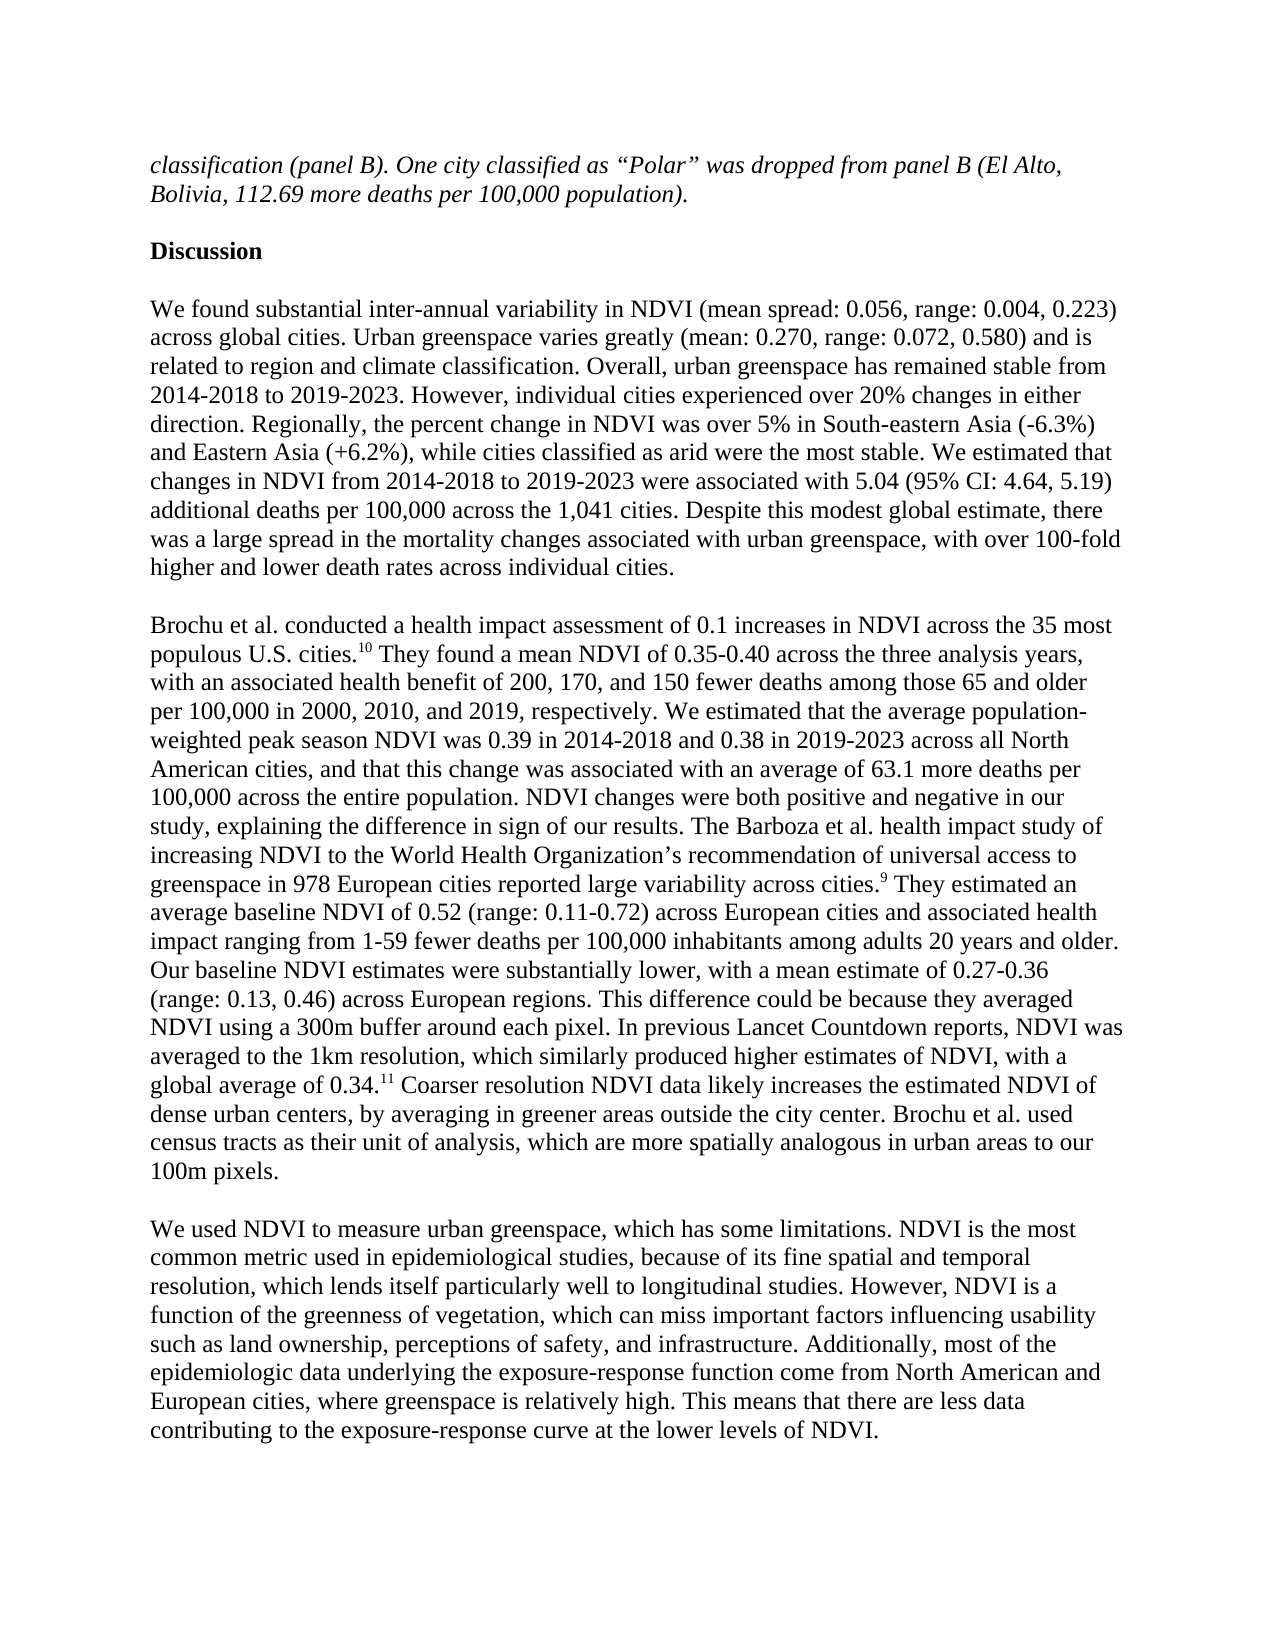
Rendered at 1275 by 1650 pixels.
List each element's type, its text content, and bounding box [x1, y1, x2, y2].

text Brochu et al. conducted a health impact assessment of 0.1 increases in NDVI across the 35 most populous U.S. cities.10 They found a mean NDVI of 0.35-0.40 across the three analysis years, with an associated health benefit of 200, 170, and 150 fewer deaths among those 65 and older per 100,000 in 2000, 2010, and 2019, respectively. We estimated that the average population-weighted peak season NDVI was 0.39 in 2014-2018 and 0.38 in 2019-2023 across all North American cities, and that this change was associated with an average of 63.1 more deaths per 100,000 across the entire population. NDVI changes were both positive and negative in our study, explaining the difference in sign of our results. The Barboza et al. health impact study of increasing NDVI to the World Health Organization’s recommendation of universal access to greenspace in 978 European cities reported large variability across cities.9 They estimated an average baseline NDVI of 0.52 (range: 0.11-0.72) across European cities and associated health impact ranging from 1-59 fewer deaths per 100,000 inhabitants among adults 20 years and older. Our baseline NDVI estimates were substantially lower, with a mean estimate of 0.27-0.36 (range: 0.13, 0.46) across European regions. This difference could be because they averaged NDVI using a 300m buffer around each pixel. In previous Lancet Countdown reports, NDVI was averaged to the 1km resolution, which similarly produced higher estimates of NDVI, with a global average of 0.34.11 Coarser resolution NDVI data likely increases the estimated NDVI of dense urban centers, by averaging in greener areas outside the city center. Brochu et al. used census tracts as their unit of analysis, which are more spatially analogous in urban areas to our 100m pixels. [150, 610, 1125, 1185]
text Discussion [150, 236, 1125, 265]
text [150, 150, 1125, 207]
text We found substantial inter-annual variability in NDVI (mean spread: 0.056, range: 0.004, 0.223) across global cities. Urban greenspace varies greatly (mean: 0.270, range: 0.072, 0.580) and is related to region and climate classification. Overall, urban greenspace has remained stable from 2014-2018 to 2019-2023. However, individual cities experienced over 20% changes in either direction. Regionally, the percent change in NDVI was over 5% in South-eastern Asia (-6.3%) and Eastern Asia (+6.2%), while cities classified as arid were the most stable. We estimated that changes in NDVI from 2014-2018 to 2019-2023 were associated with 5.04 (95% CI: 4.64, 5.19) additional deaths per 100,000 across the 1,041 cities. Despite this modest global estimate, there was a large spread in the mortality changes associated with urban greenspace, with over 100-fold higher and lower death rates across individual cities. [150, 294, 1125, 581]
text We used NDVI to measure urban greenspace, which has some limitations. NDVI is the most common metric used in epidemiological studies, because of its fine spatial and temporal resolution, which lends itself particularly well to longitudinal studies. However, NDVI is a function of the greenness of vegetation, which can miss important factors influencing usability such as land ownership, perceptions of safety, and infrastructure. Additionally, most of the epidemiologic data underlying the exposure-response function come from North American and European cities, where greenspace is relatively high. This means that there are less data contributing to the exposure-response curve at the lower levels of NDVI. [150, 1214, 1125, 1444]
